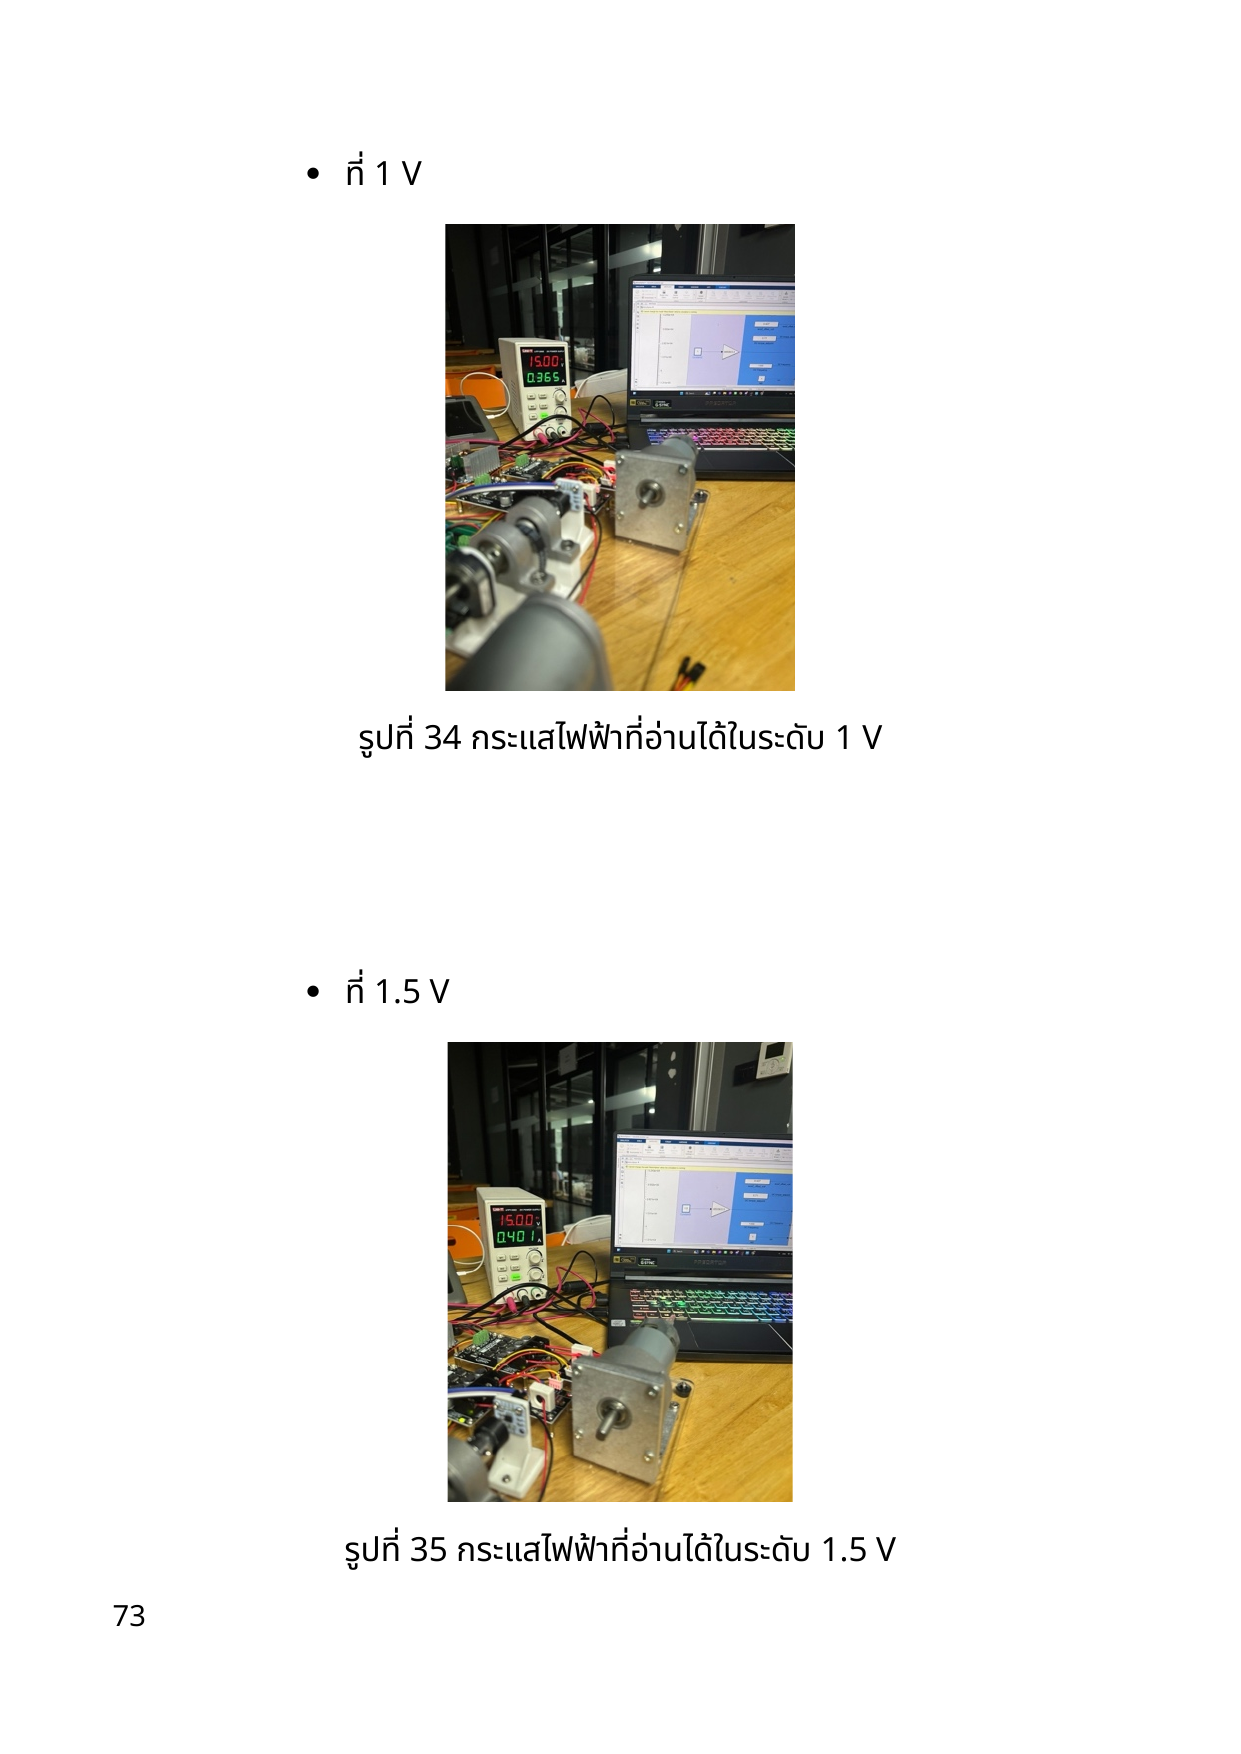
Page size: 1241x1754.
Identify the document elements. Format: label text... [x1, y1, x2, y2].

text รูปที่ 34 กระแสไฟฟ้าที่อ่านได้ในระดับ 1 V [112, 714, 1128, 764]
list ที่ 1 V [307, 150, 1128, 201]
picture [445, 224, 795, 691]
text รูปที่ 35 กระแสไฟฟ้าที่อ่านได้ในระดับ 1.5 V [112, 1526, 1128, 1576]
picture [447, 1042, 793, 1502]
list ที่ 1.5 V [307, 967, 1128, 1018]
